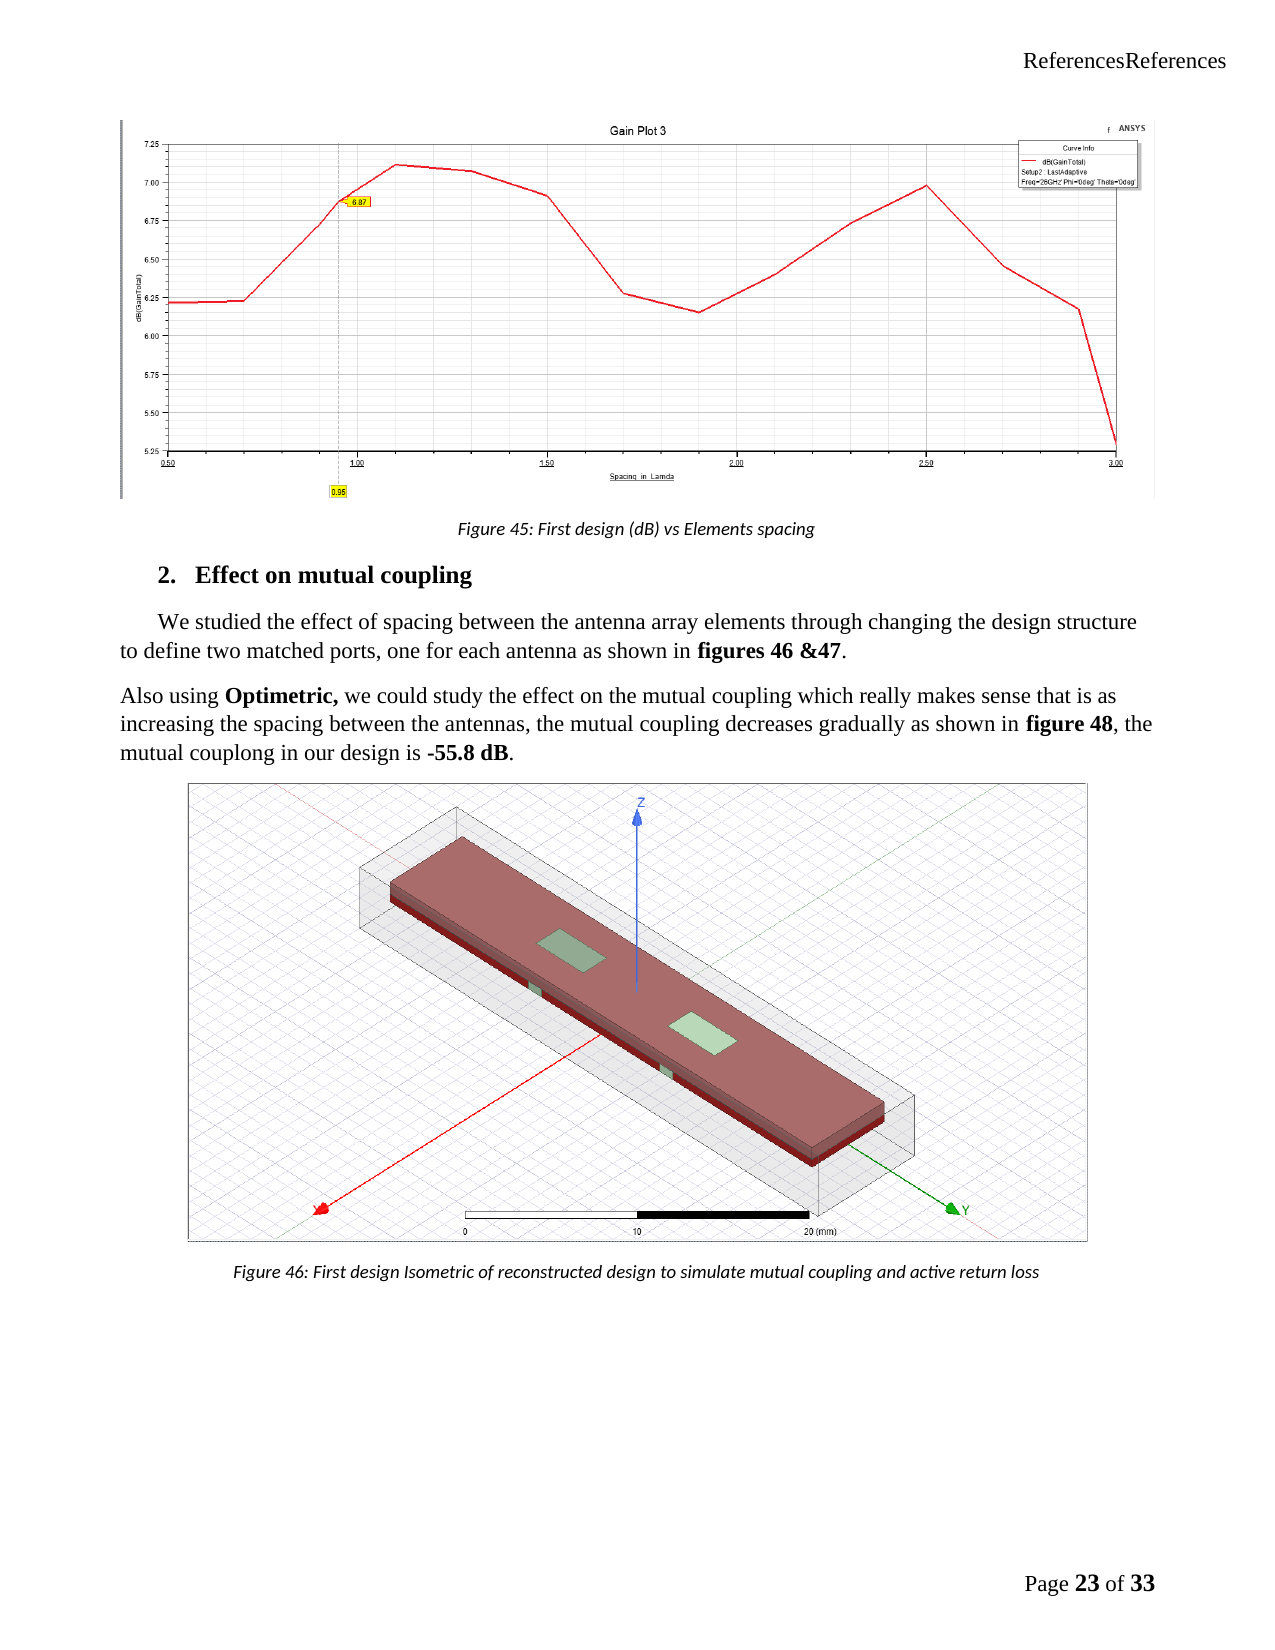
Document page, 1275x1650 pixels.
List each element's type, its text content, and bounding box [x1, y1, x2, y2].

picture [187, 783, 1088, 1242]
picture [120, 120, 1155, 499]
text Figure 46: First design Isometric of reconstructed design to simulate mutual coupling and active return loss [120, 1261, 1155, 1283]
subtitle Effect on mutual coupling [157, 561, 1155, 589]
text We studied the effect of spacing between the antenna array elements through changing the design structure to define two matched ports, one for each antenna as shown in figures 46 &47. [120, 608, 1155, 663]
text Also using Optimetric, we could study the effect on the mutual coupling which really makes sense that is as increasing the spacing between the antennas, the mutual coupling decreases gradually as shown in figure 48, the mutual couplong in our design is -55.8 dB. [120, 682, 1155, 765]
text Figure 45: First design (dB) vs Elements spacing [120, 517, 1155, 540]
